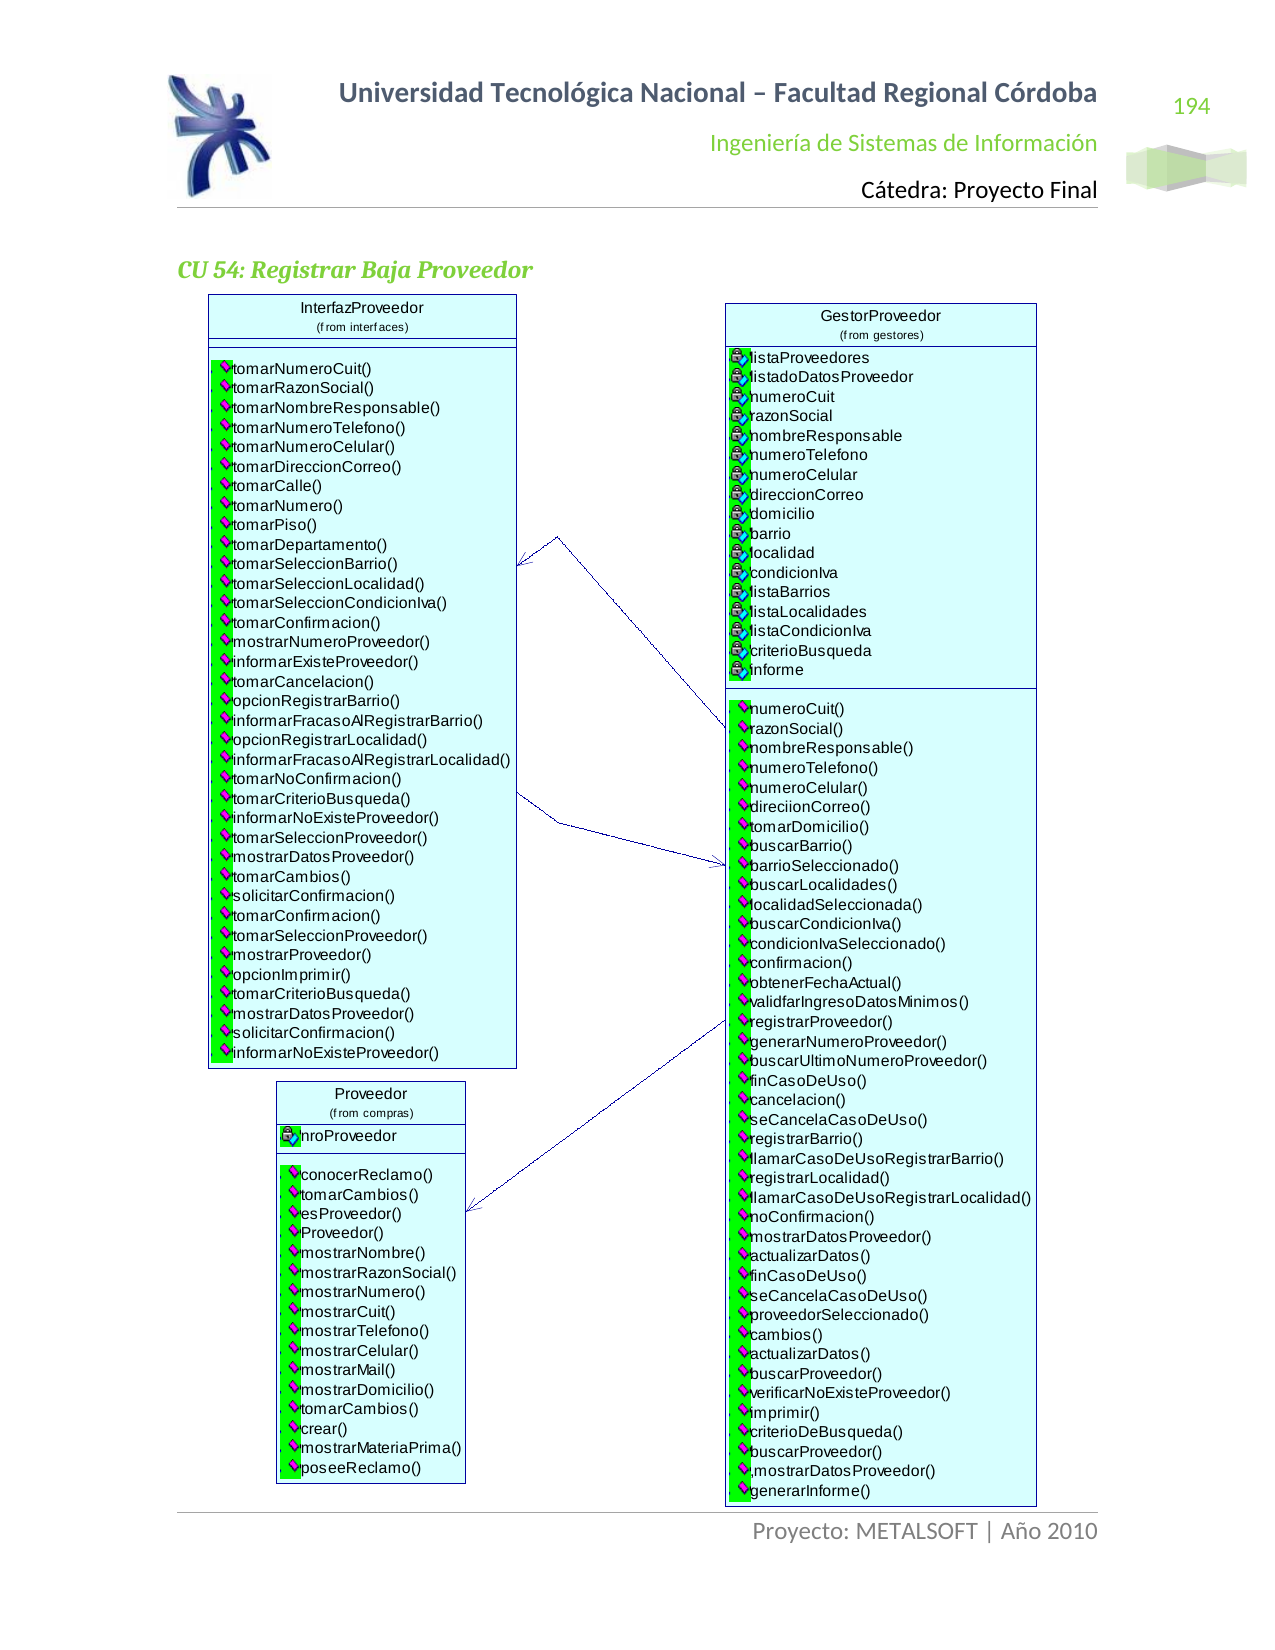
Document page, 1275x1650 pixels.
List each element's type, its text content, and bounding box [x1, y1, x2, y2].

text CU 54: Registrar Baja Proveedor [177, 256, 1098, 284]
picture [167, 74, 272, 199]
